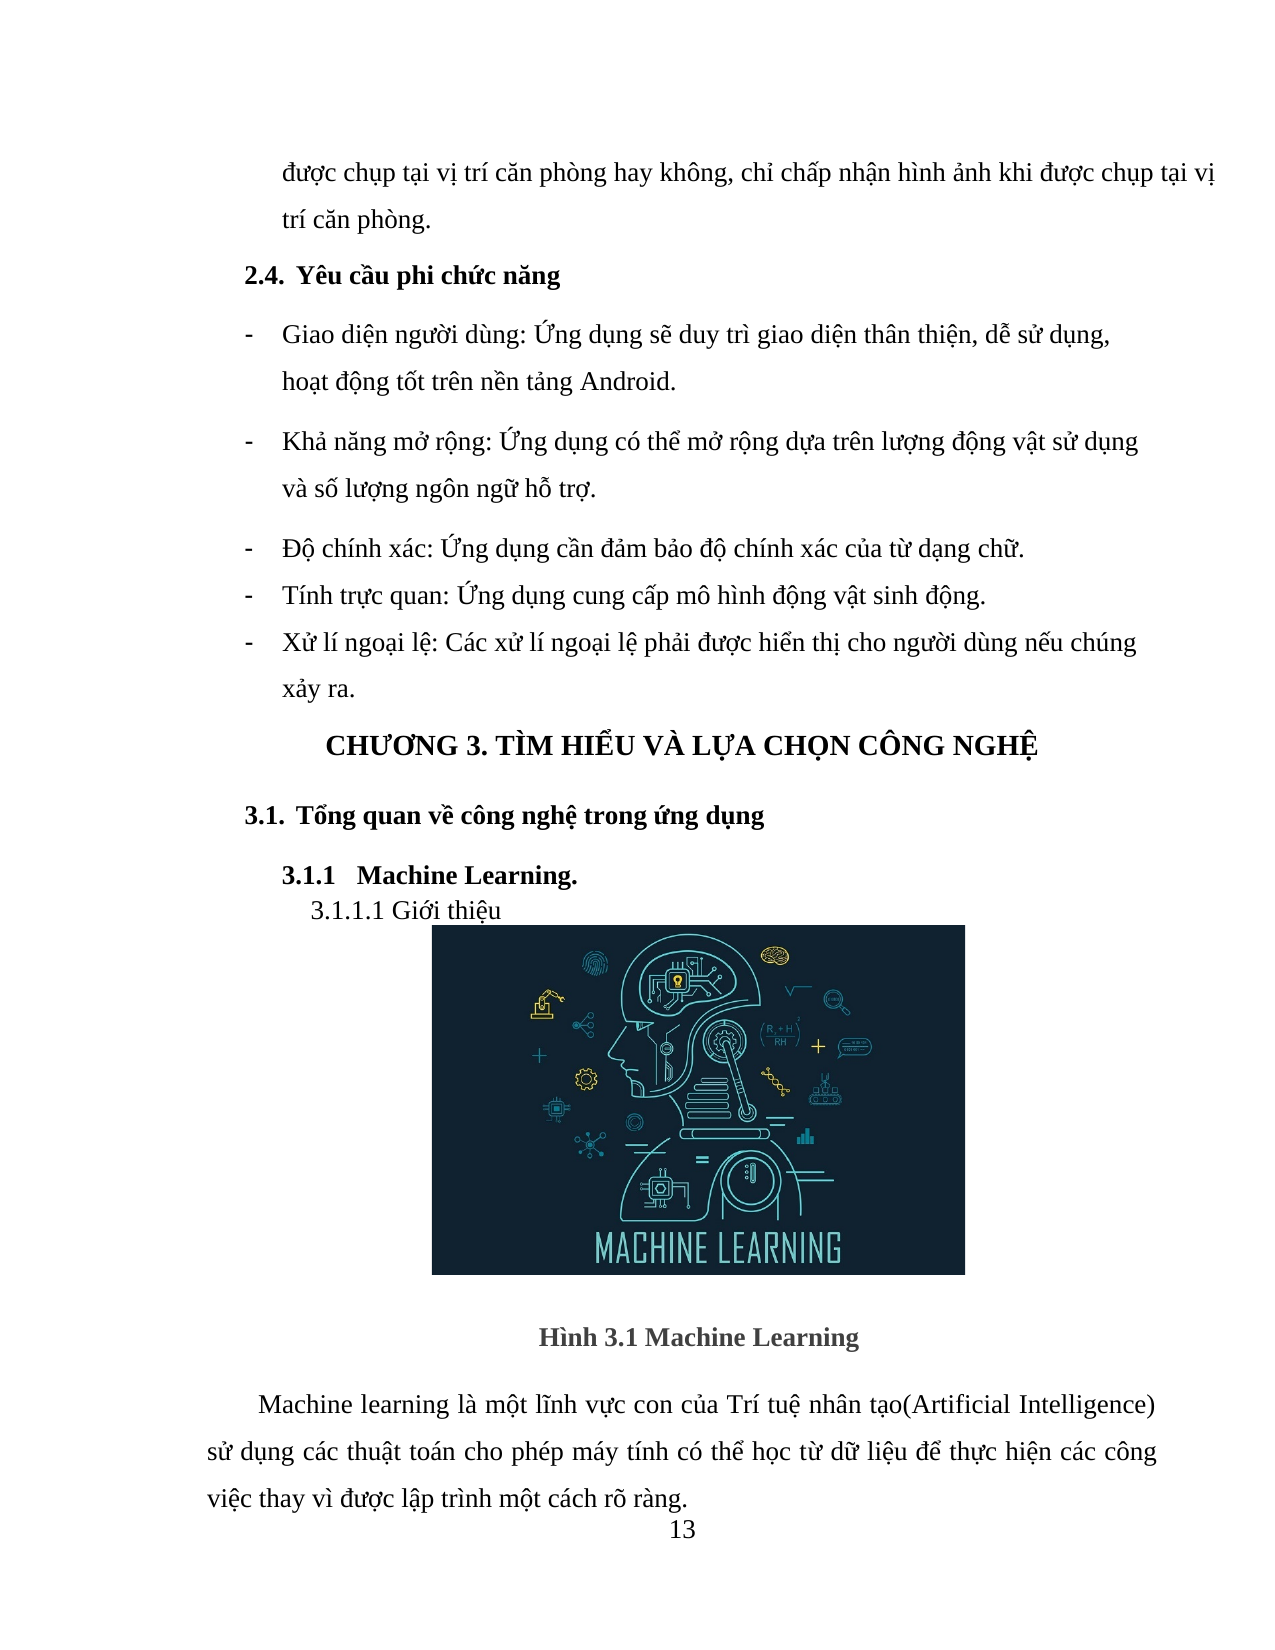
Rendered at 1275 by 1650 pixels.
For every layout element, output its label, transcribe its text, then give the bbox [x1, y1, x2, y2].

text Machine learning là một lĩnh vực con của Trí tuệ nhân tạo(Artificial Intelligence) sử dụng các thuật toán cho phép máy tính có thể học từ dữ liệu để thực hiện các công việc thay vì được lập trình một cách rõ ràng. [207, 1466, 1157, 1513]
list Tính trực quan: Ứng dụng cung cấp mô hình động vật sinh động. [244, 579, 1219, 610]
picture [431, 925, 966, 1275]
subtitle Yêu cầu phi chức năng [244, 259, 1219, 290]
list Khả năng mở rộng: Ứng dụng có thể mở rộng dựa trên lượng động vật sử dụng và số lượng ngôn ngữ hỗ trợ. [244, 425, 1157, 503]
subtitle CHƯƠNG 3. TÌM HIỂU VÀ LỰA CHỌN CÔNG NGHỆ [179, 728, 1184, 762]
subtitle Tổng quan về công nghệ trong ứng dụng [244, 799, 1219, 831]
subtitle 3.1.1.1 Giới thiệu [179, 894, 1219, 925]
list Giao diện người dùng: Ứng dụng sẽ duy trì giao diện thân thiện, dễ sử dụng, hoạt động tốt trên nền tảng Android. [244, 318, 1157, 396]
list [244, 156, 1219, 234]
subtitle Machine Learning. [282, 859, 1219, 890]
list Độ chính xác: Ứng dụng cần đảm bảo độ chính xác của từ dạng chữ. [244, 532, 1219, 563]
text Machine learning là một lĩnh vực con của Trí tuệ nhân tạo(Artificial Intelligence) sử dụng các thuật toán cho phép máy tính có thể học từ dữ liệu để thực hiện các công việc thay vì được lập trình một cách rõ ràng. [207, 1388, 1157, 1435]
text Hình 3.1 Machine Learning [179, 1321, 1219, 1352]
list Xử lí ngoại lệ: Các xử lí ngoại lệ phải được hiển thị cho người dùng nếu chúng xảy ra. [244, 626, 1157, 703]
